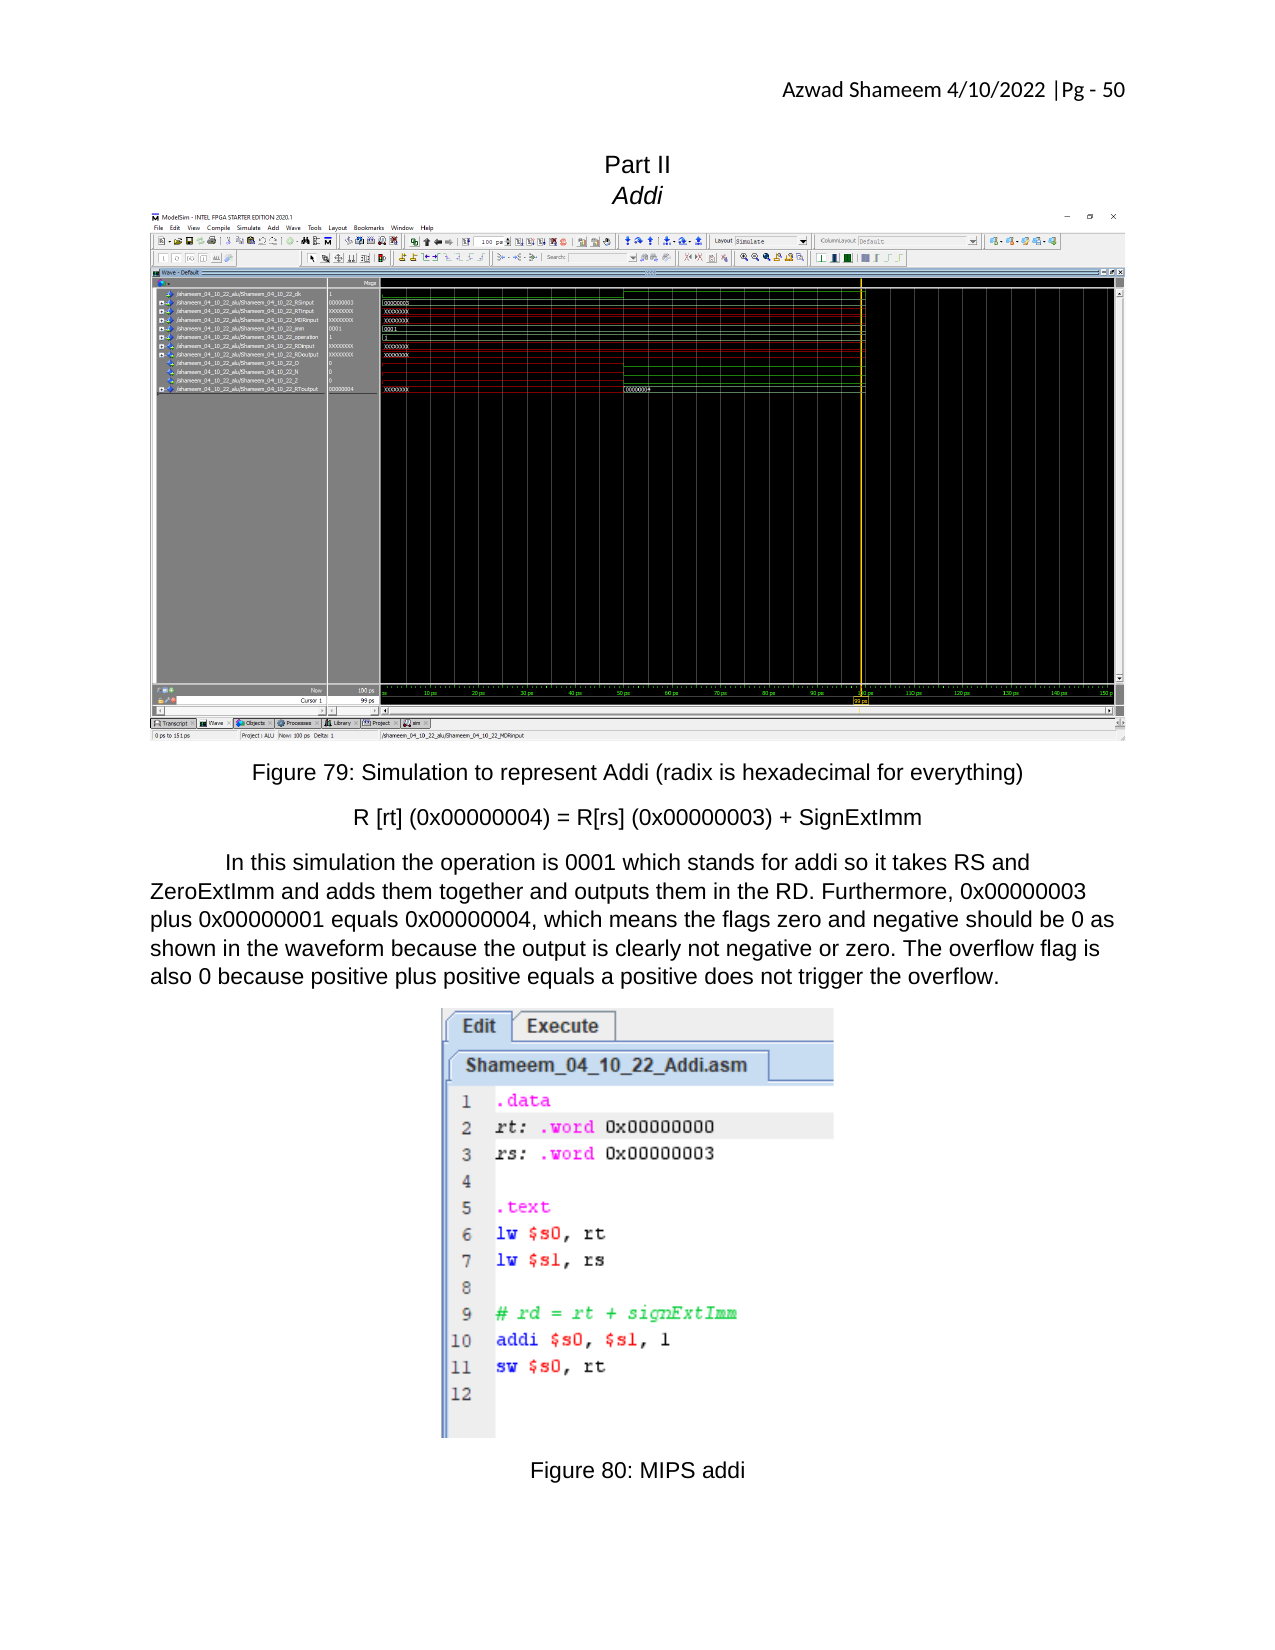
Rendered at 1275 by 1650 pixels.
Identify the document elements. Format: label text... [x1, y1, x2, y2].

text In this simulation the operation is 0001 which stands for addi so it takes RS and ZeroExtImm and adds them together and outputs them in the RD. Furthermore, 0x00000003 plus 0x00000001 equals 0x00000004, which means the flags zero and negative should be 0 as shown in the waveform because the output is clearly not negative or zero. The overflow flag is also 0 because positive plus positive equals a positive does not trigger the overflow. [150, 849, 1125, 989]
subtitle Addi [150, 181, 1125, 210]
text Figure 80: MIPS addi [150, 1457, 1125, 1483]
picture [441, 1008, 834, 1438]
picture [150, 212, 1125, 741]
text R [rt] (0x00000004) = R[rs] (0x00000003) + SignExtImm [150, 804, 1125, 831]
text Figure 79: Simulation to represent Addi (radix is hexadecimal for everything) [150, 759, 1125, 785]
subtitle Part II [150, 150, 1125, 179]
